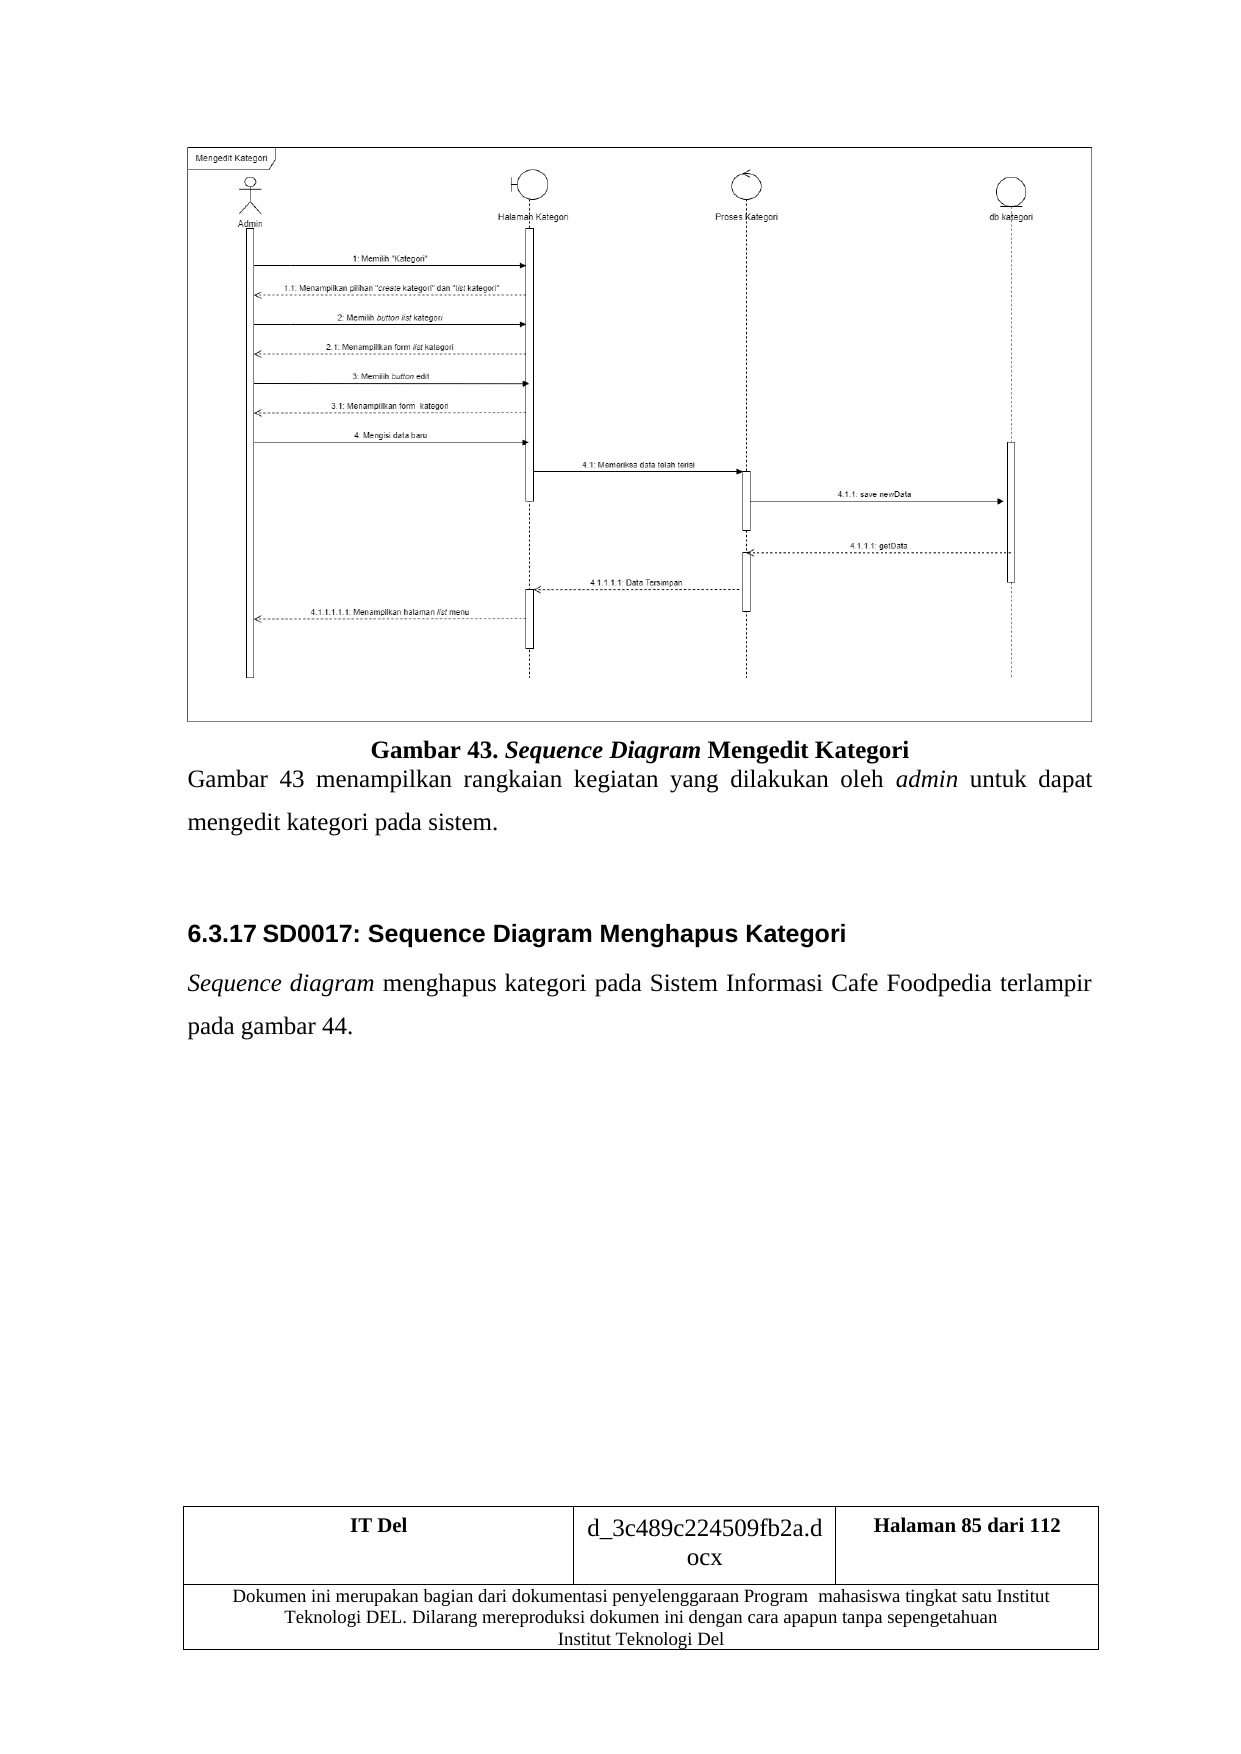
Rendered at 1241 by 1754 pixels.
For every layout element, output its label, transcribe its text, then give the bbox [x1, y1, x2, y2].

text Gambar 43 menampilkan rangkaian kegiatan yang dilakukan oleh admin untuk dapat mengedit kategori pada sistem. [187, 764, 1092, 836]
text Sequence diagram menghapus kategori pada Sistem Informasi Cafe Foodpedia terlampir pada gambar 44. [187, 968, 1092, 1040]
subtitle SD0017: Sequence Diagram Menghapus Kategori [187, 919, 1092, 947]
text Gambar 43. Sequence Diagram Mengedit Kategori [187, 736, 1092, 764]
picture [187, 147, 1092, 722]
